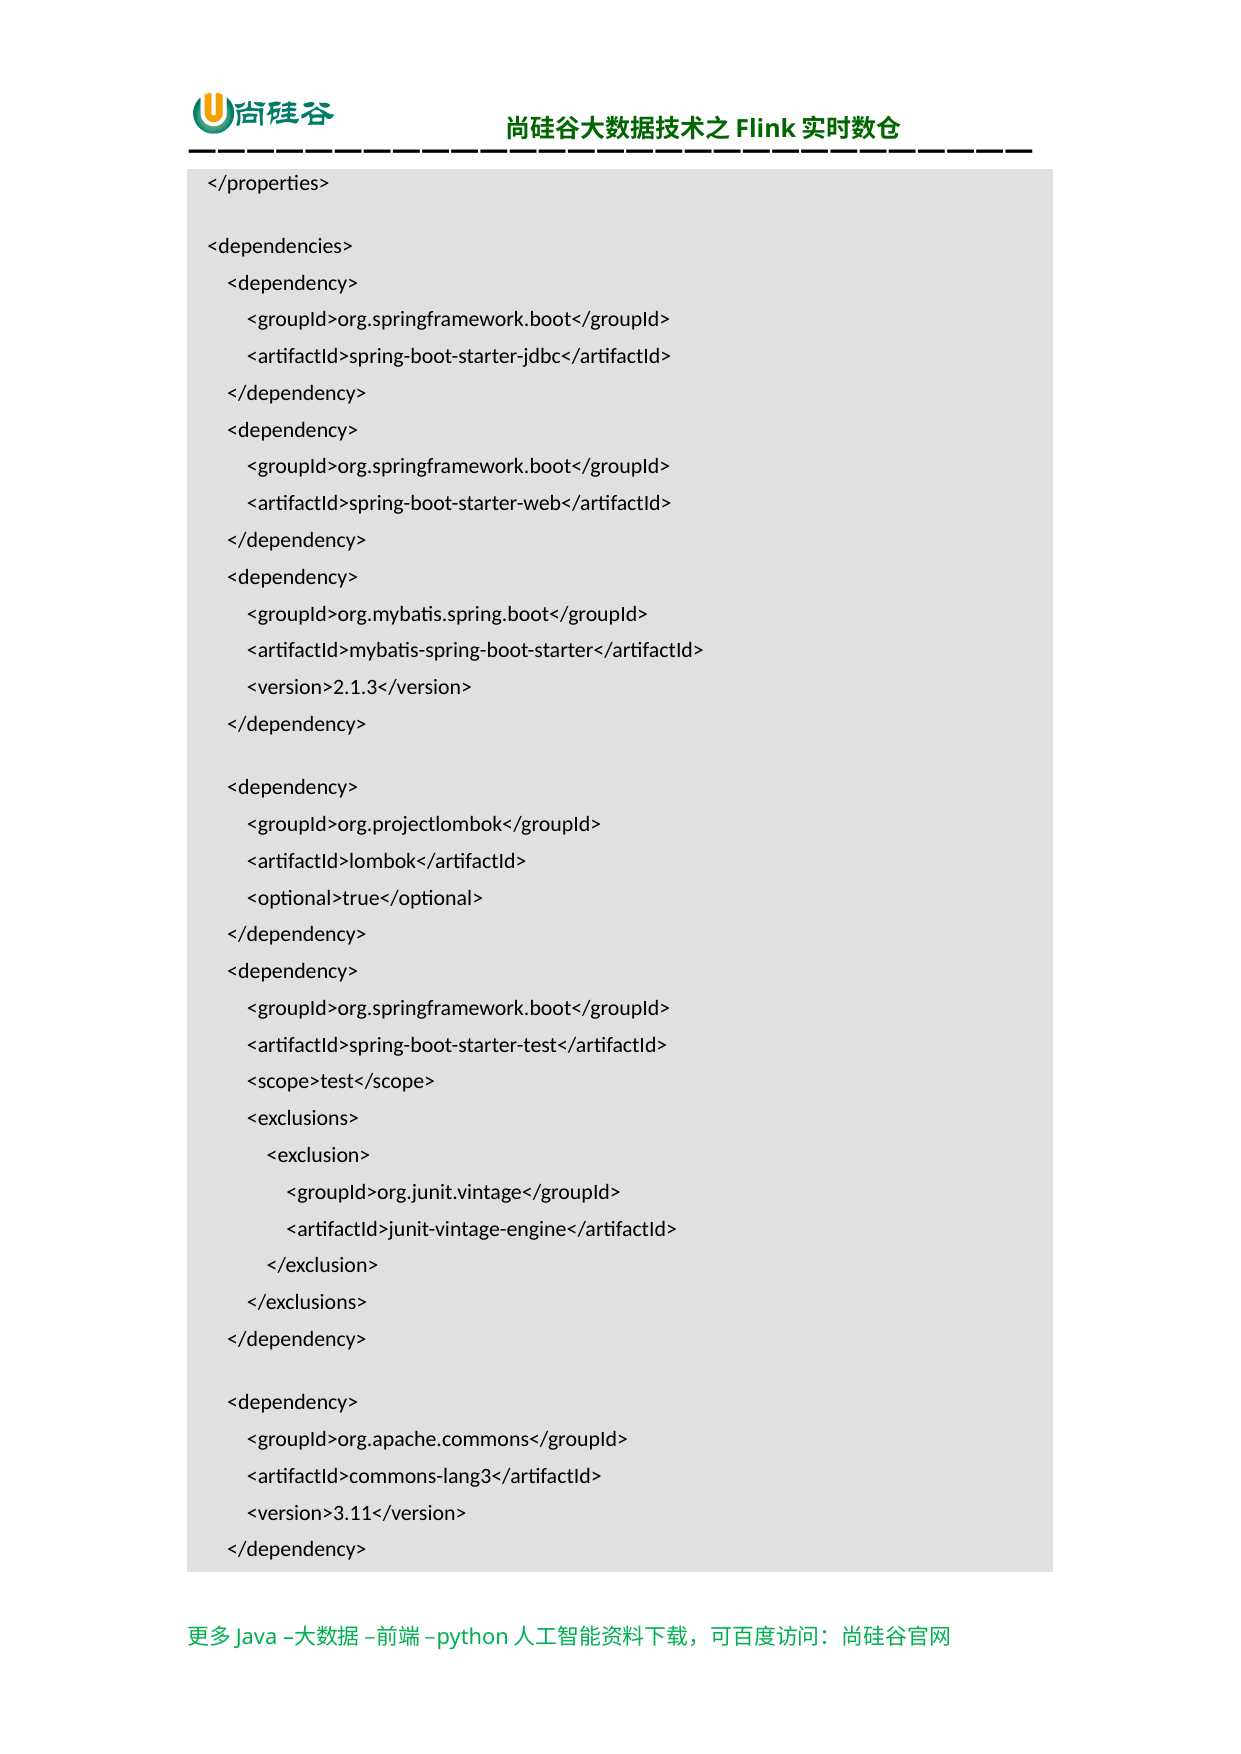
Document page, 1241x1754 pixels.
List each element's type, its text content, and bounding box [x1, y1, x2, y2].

text <groupId>org.projectlombok</groupId> [187, 810, 1053, 847]
text <exclusion> [187, 1141, 1053, 1178]
text <artifactId>commons-lang3</artifactId> [187, 1462, 1053, 1499]
text <dependencies> [187, 232, 1053, 269]
text </dependency> [187, 710, 1053, 747]
text <artifactId>spring-boot-starter-jdbc</artifactId> [187, 342, 1053, 379]
text <artifactId>spring-boot-starter-test</artifactId> [187, 1031, 1053, 1068]
text <groupId>org.junit.vintage</groupId> [187, 1178, 1053, 1215]
text <dependency> [187, 563, 1053, 600]
text <exclusions> [187, 1104, 1053, 1141]
text </dependency> [187, 1325, 1053, 1362]
text <artifactId>mybatis-spring-boot-starter</artifactId> [187, 637, 1053, 673]
picture [187, 88, 338, 138]
text </properties> [187, 169, 1053, 205]
text <dependency> [187, 957, 1053, 994]
text <optional>true</optional> [187, 884, 1053, 921]
text <groupId>org.springframework.boot</groupId> [187, 994, 1053, 1031]
text <artifactId>spring-boot-starter-web</artifactId> [187, 489, 1053, 526]
text <artifactId>lombok</artifactId> [187, 847, 1053, 884]
text <dependency> [187, 416, 1053, 453]
text <dependency> [187, 269, 1053, 306]
text <dependency> [187, 1388, 1053, 1425]
text <artifactId>junit-vintage-engine</artifactId> [187, 1215, 1053, 1252]
text </dependency> [187, 921, 1053, 957]
text </exclusion> [187, 1252, 1053, 1288]
text <groupId>org.springframework.boot</groupId> [187, 306, 1053, 342]
text </dependency> [187, 526, 1053, 563]
text <groupId>org.apache.commons</groupId> [187, 1425, 1053, 1462]
text <version>3.11</version> [187, 1499, 1053, 1536]
text </dependency> [187, 379, 1053, 416]
text <groupId>org.mybatis.spring.boot</groupId> [187, 600, 1053, 637]
text <version>2.1.3</version> [187, 673, 1053, 710]
text </dependency> [187, 1536, 1053, 1572]
text <groupId>org.springframework.boot</groupId> [187, 453, 1053, 489]
text <scope>test</scope> [187, 1068, 1053, 1104]
text <dependency> [187, 773, 1053, 810]
text </exclusions> [187, 1288, 1053, 1325]
